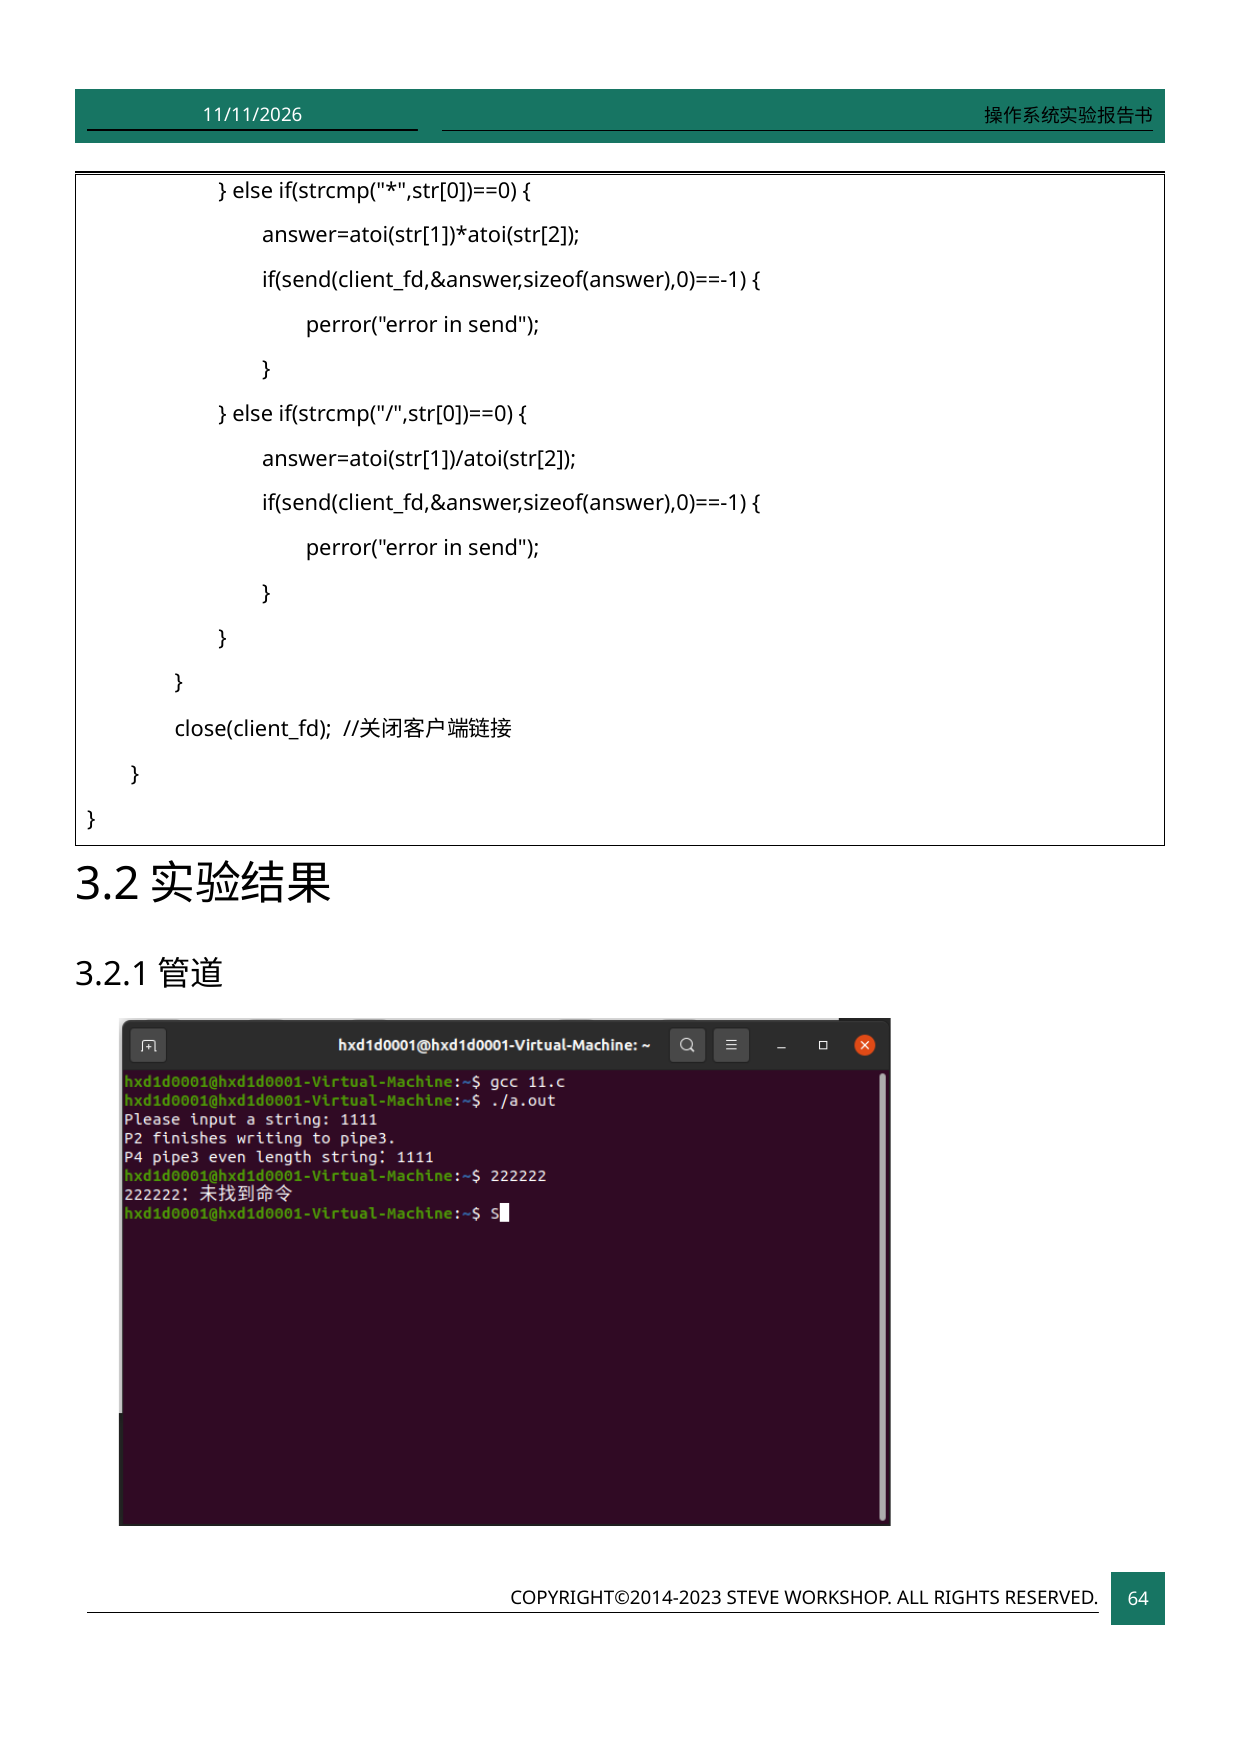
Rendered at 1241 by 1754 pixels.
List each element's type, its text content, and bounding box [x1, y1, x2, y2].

text 3.2实验结果 [75, 846, 1165, 913]
text 3.2.1管道 [75, 946, 1165, 995]
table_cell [76, 175, 1164, 845]
picture [118, 1018, 891, 1526]
